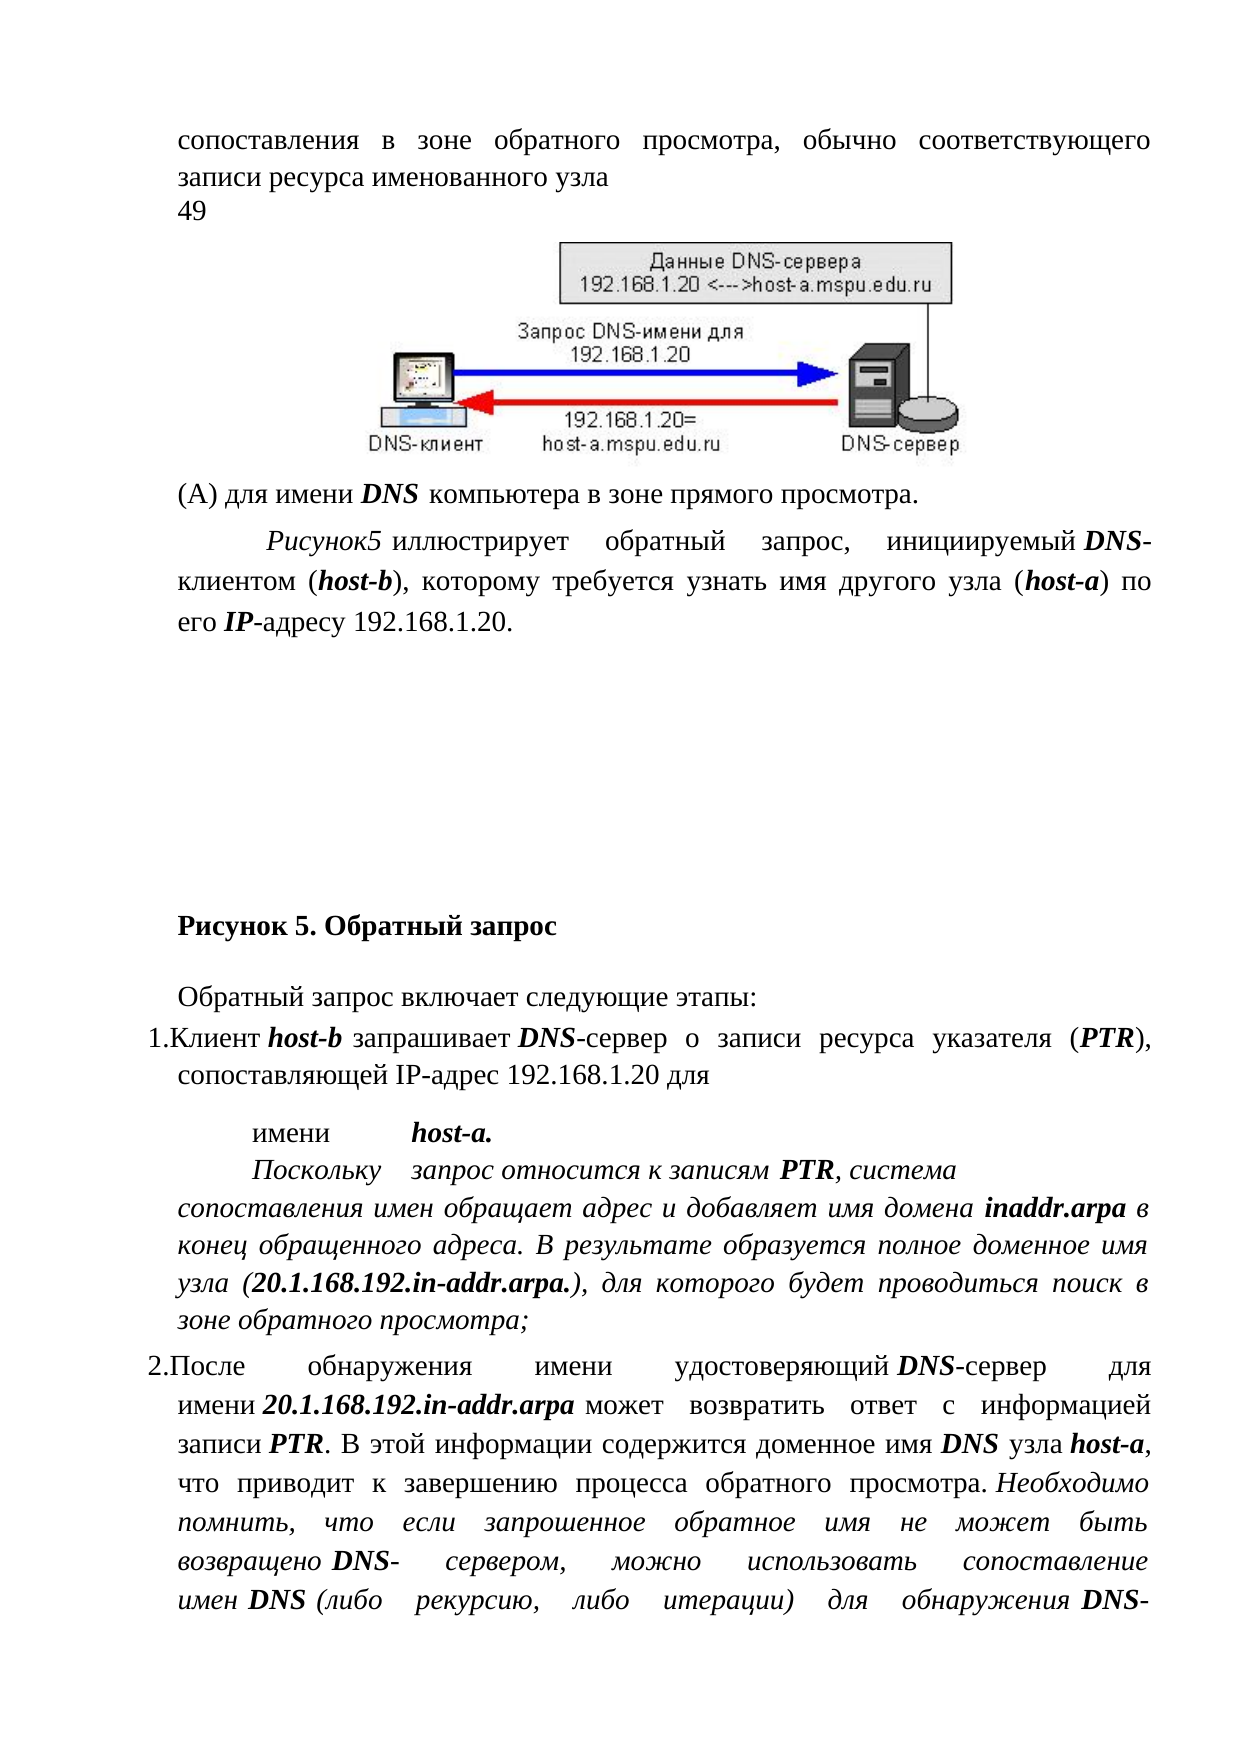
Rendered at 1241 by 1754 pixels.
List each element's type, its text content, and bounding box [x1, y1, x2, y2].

text (A) для имени DNS компьютера в зоне прямого просмотра. [177, 476, 1152, 509]
table_header host-a. [411, 1106, 1077, 1148]
text Рисунок5 иллюстрирует обратный запрос, инициируемый DNS- клиентом (host-b), которому требуется узнать имя другого узла (host-a) по его IP-адресу 192.168.1.20. [177, 516, 1152, 638]
text сопоставления имен обращает адрес и добавляет имя домена inaddr.arpa в конец обращенного адреса. В результате образуется полное доменное имя узла (20.1.168.192.in-addr.arpa.), для которого будет проводиться поиск в зоне обратного просмотра; [177, 1186, 1152, 1336]
table_cell запрос относится к записям PTR, система [411, 1149, 1077, 1186]
picture [353, 242, 976, 476]
text 49 [177, 193, 1152, 227]
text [177, 118, 1152, 193]
text Рисунок 5. Обратный запрос [177, 908, 1152, 942]
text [147, 1342, 1152, 1616]
text 1.Клиент host-b запрашивает DNS-сервер о записи ресурса указателя (PTR), сопоставляющей IP-адрес 192.168.1.20 для [147, 1016, 1152, 1091]
text Обратный запрос включает следующие этапы: [177, 979, 1152, 1013]
table_header имени [252, 1106, 411, 1148]
table_cell Поскольку [252, 1149, 411, 1186]
